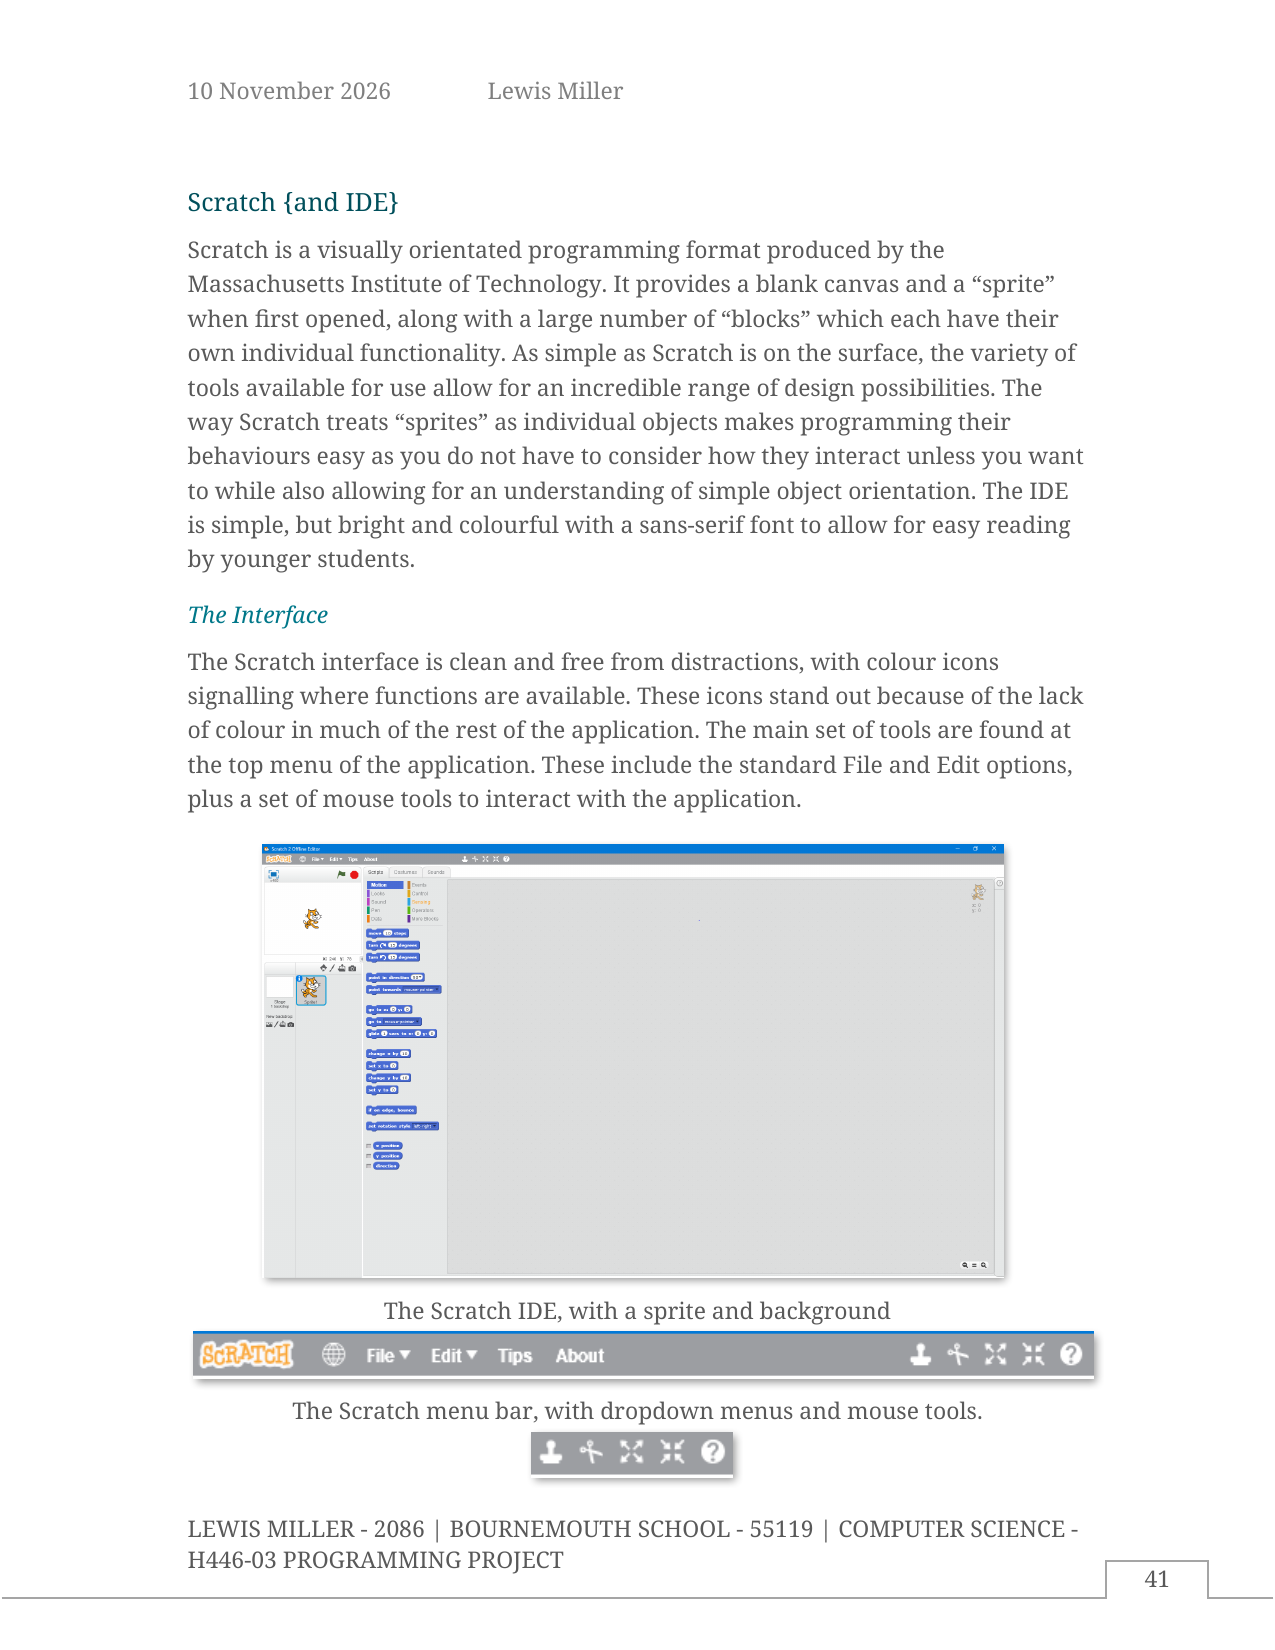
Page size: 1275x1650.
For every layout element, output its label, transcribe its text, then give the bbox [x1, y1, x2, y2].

text The Scratch menu bar, with dropdown menus and mouse tools. [187, 1395, 1087, 1426]
subtitle Scratch {and IDE} [187, 184, 1087, 218]
picture [262, 844, 1004, 1278]
text The Scratch interface is clean and free from distractions, with colour icons signalling where functions are available. These icons stand out because of the lack of colour in much of the rest of the application. The main set of tools are found at the top menu of the application. These include the standard File and Edit options, plus a set of mouse tools to interact with the application. [187, 646, 1087, 814]
picture [531, 1432, 733, 1478]
text Scratch is a visually orientated programming format produced by the Massachusetts Institute of Technology. It provides a blank canvas and a “sprite” when first opened, along with a large number of “blocks” which each have their own individual functionality. As simple as Scratch is on the surface, the variety of tools available for use allow for an incredible range of design possibilities. The way Scratch treats “sprites” as individual objects makes programming their behaviours easy as you do not have to consider how they interact unless you want to while also allowing for an understanding of simple object orientation. The IDE is simple, but bright and colourful with a sans-serif font to allow for easy reading by younger students. [187, 234, 1087, 575]
subtitle The Interface [187, 599, 1087, 630]
text The Scratch IDE, with a sprite and background [187, 1294, 1087, 1326]
picture [193, 1331, 1094, 1379]
